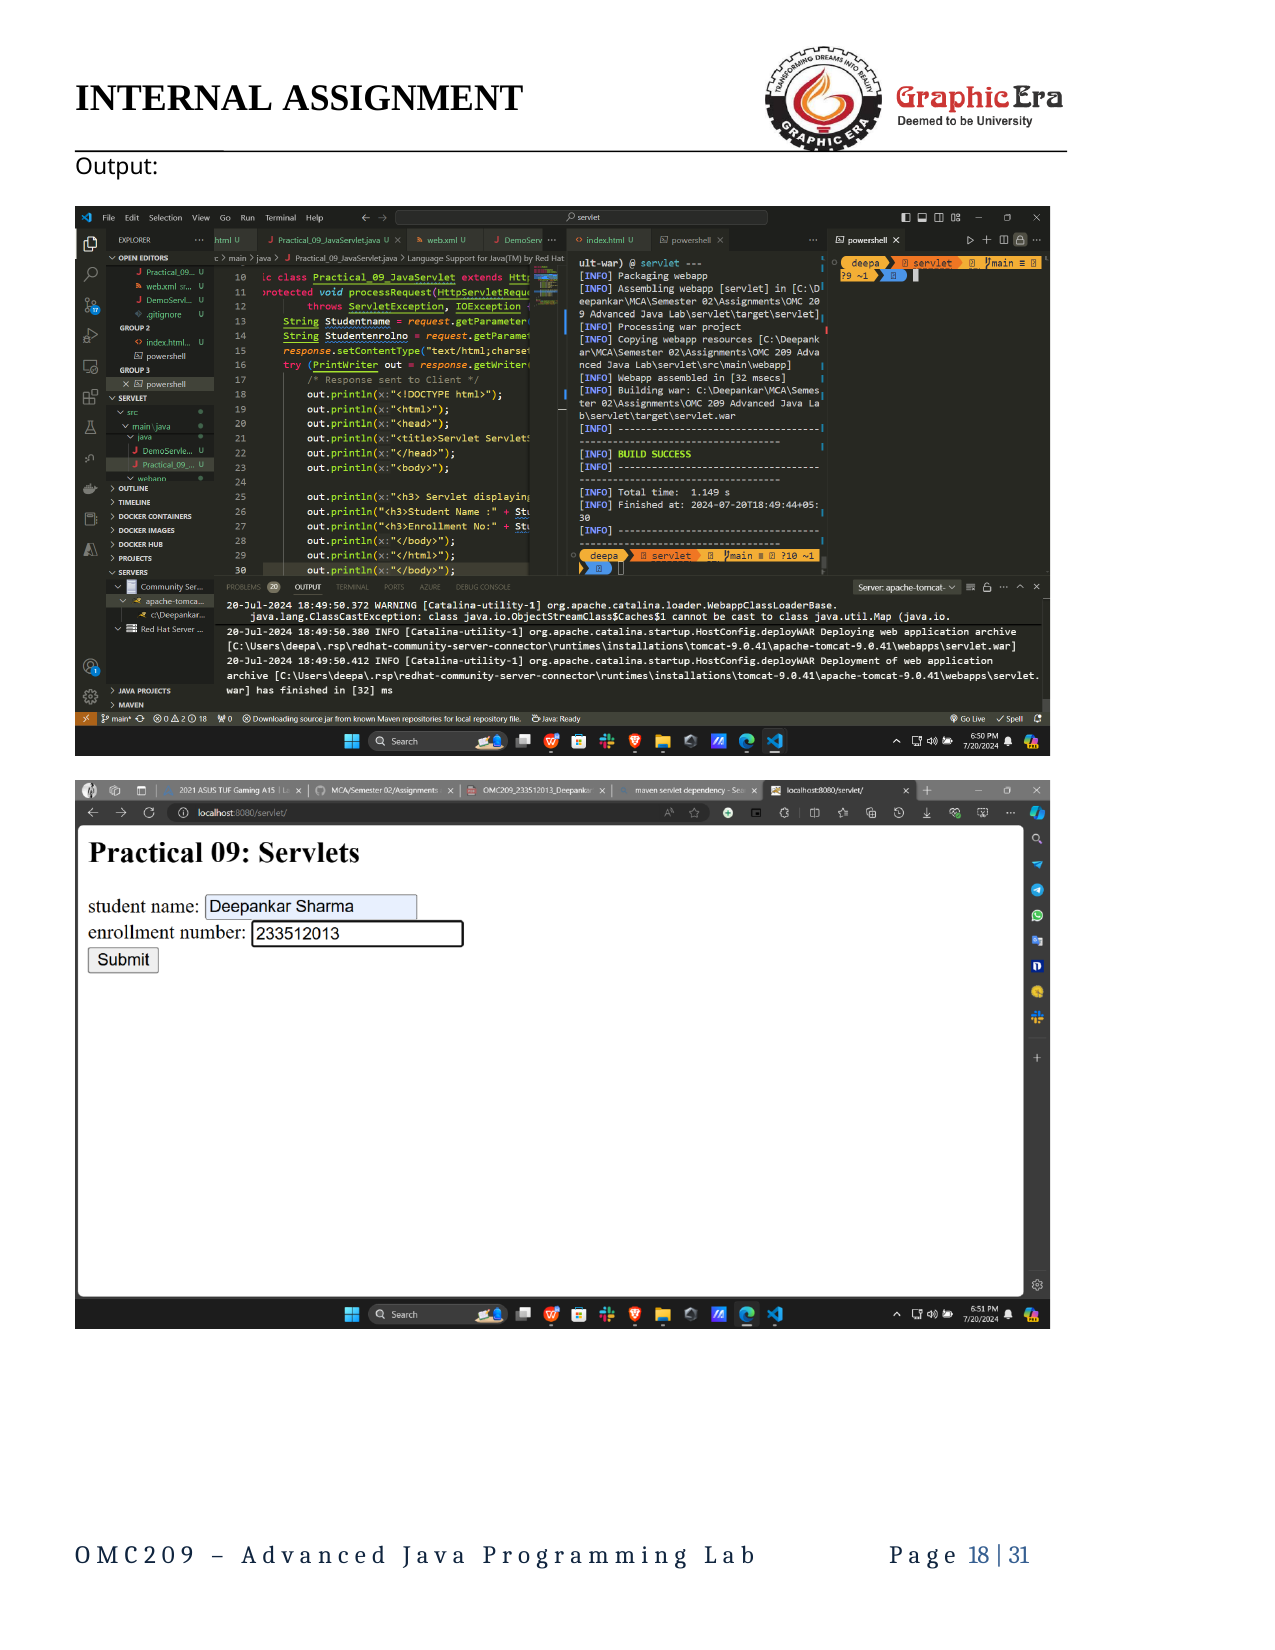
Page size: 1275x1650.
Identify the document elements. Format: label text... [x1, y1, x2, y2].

picture [765, 46, 882, 150]
text Output: [75, 150, 1200, 181]
picture [75, 206, 1050, 756]
picture [75, 780, 1050, 1329]
picture [892, 73, 1068, 143]
